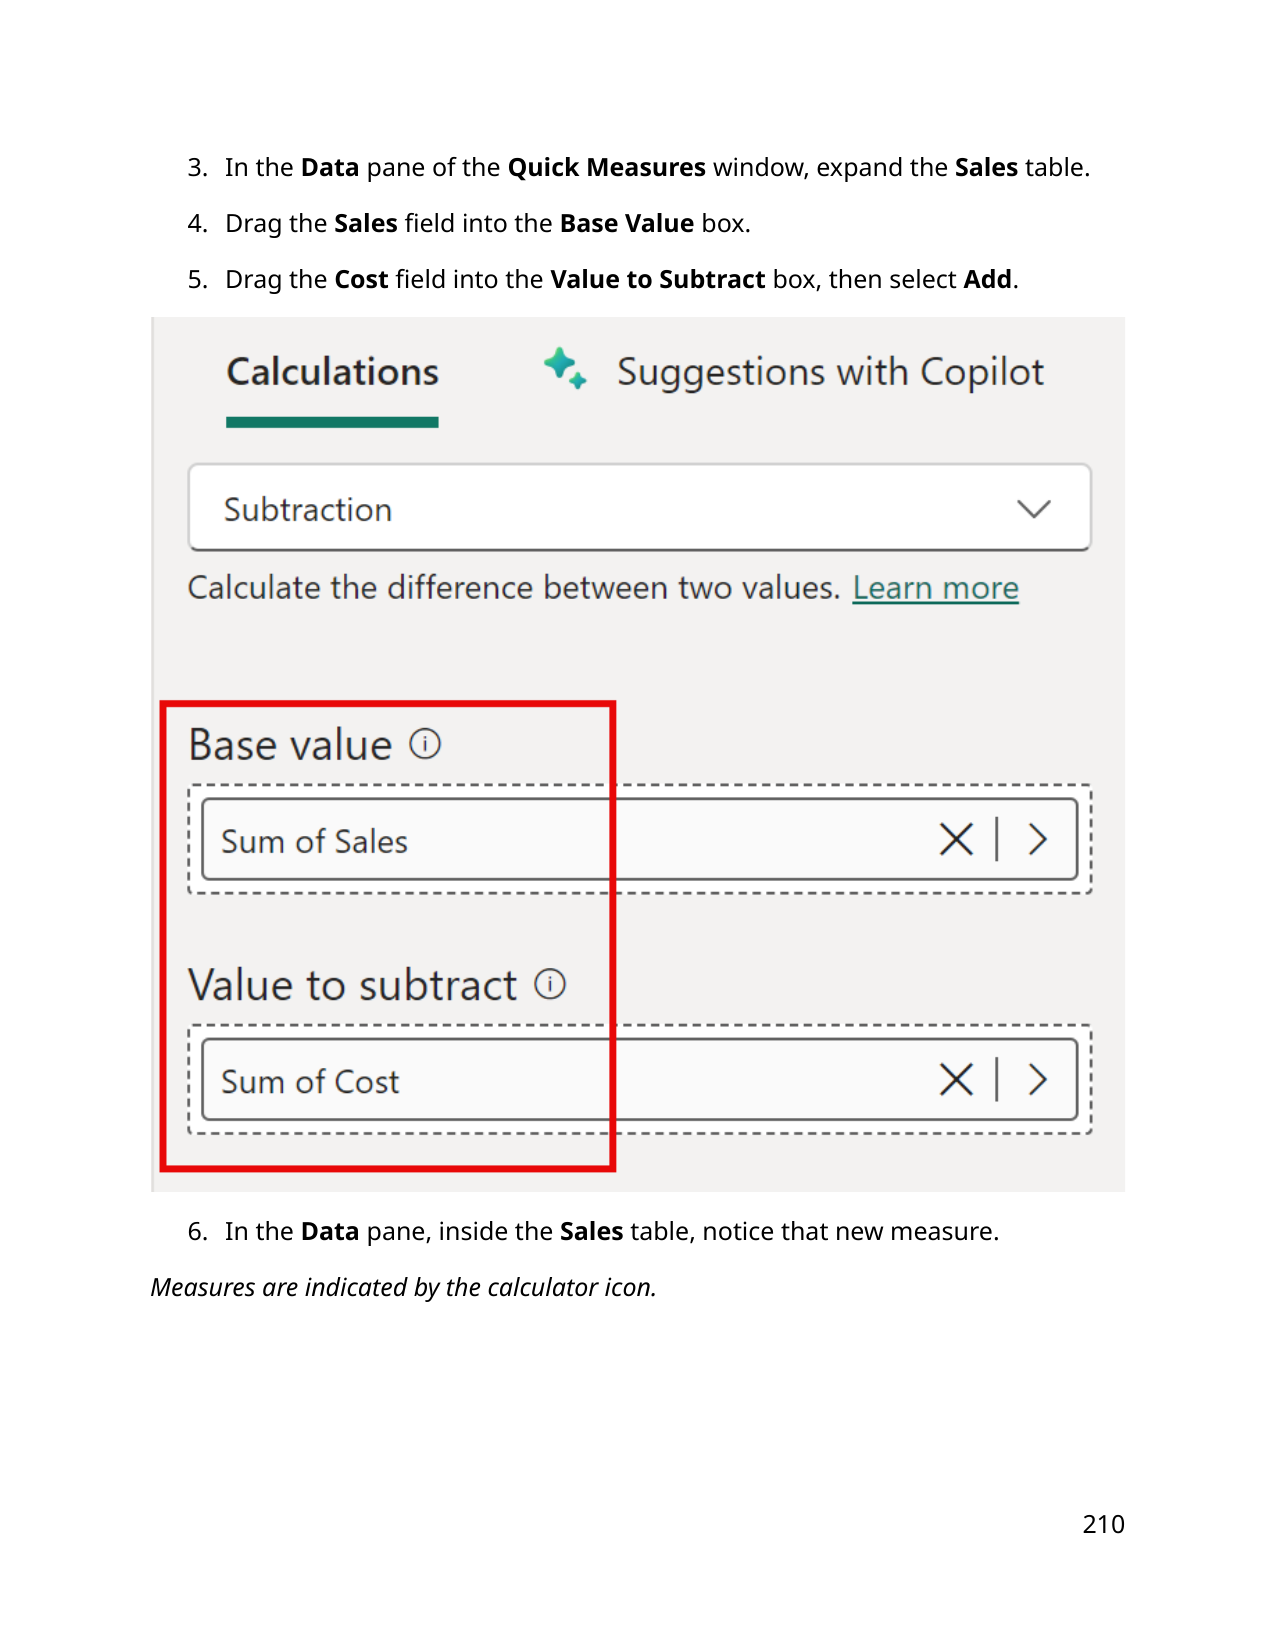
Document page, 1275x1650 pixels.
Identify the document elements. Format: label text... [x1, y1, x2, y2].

list In the Data pane of the Quick Measures window, expand the Sales table. [187, 150, 1125, 184]
list Drag the Sales field into the Base Value box. [187, 206, 1125, 240]
list In the Data pane, inside the Sales table, notice that new measure. [187, 1213, 1125, 1247]
list Drag the Cost field into the Value to Subtract box, then select Add. [187, 262, 1125, 296]
text Measures are indicated by the calculator icon. [150, 1269, 1125, 1303]
picture [150, 317, 1125, 1192]
